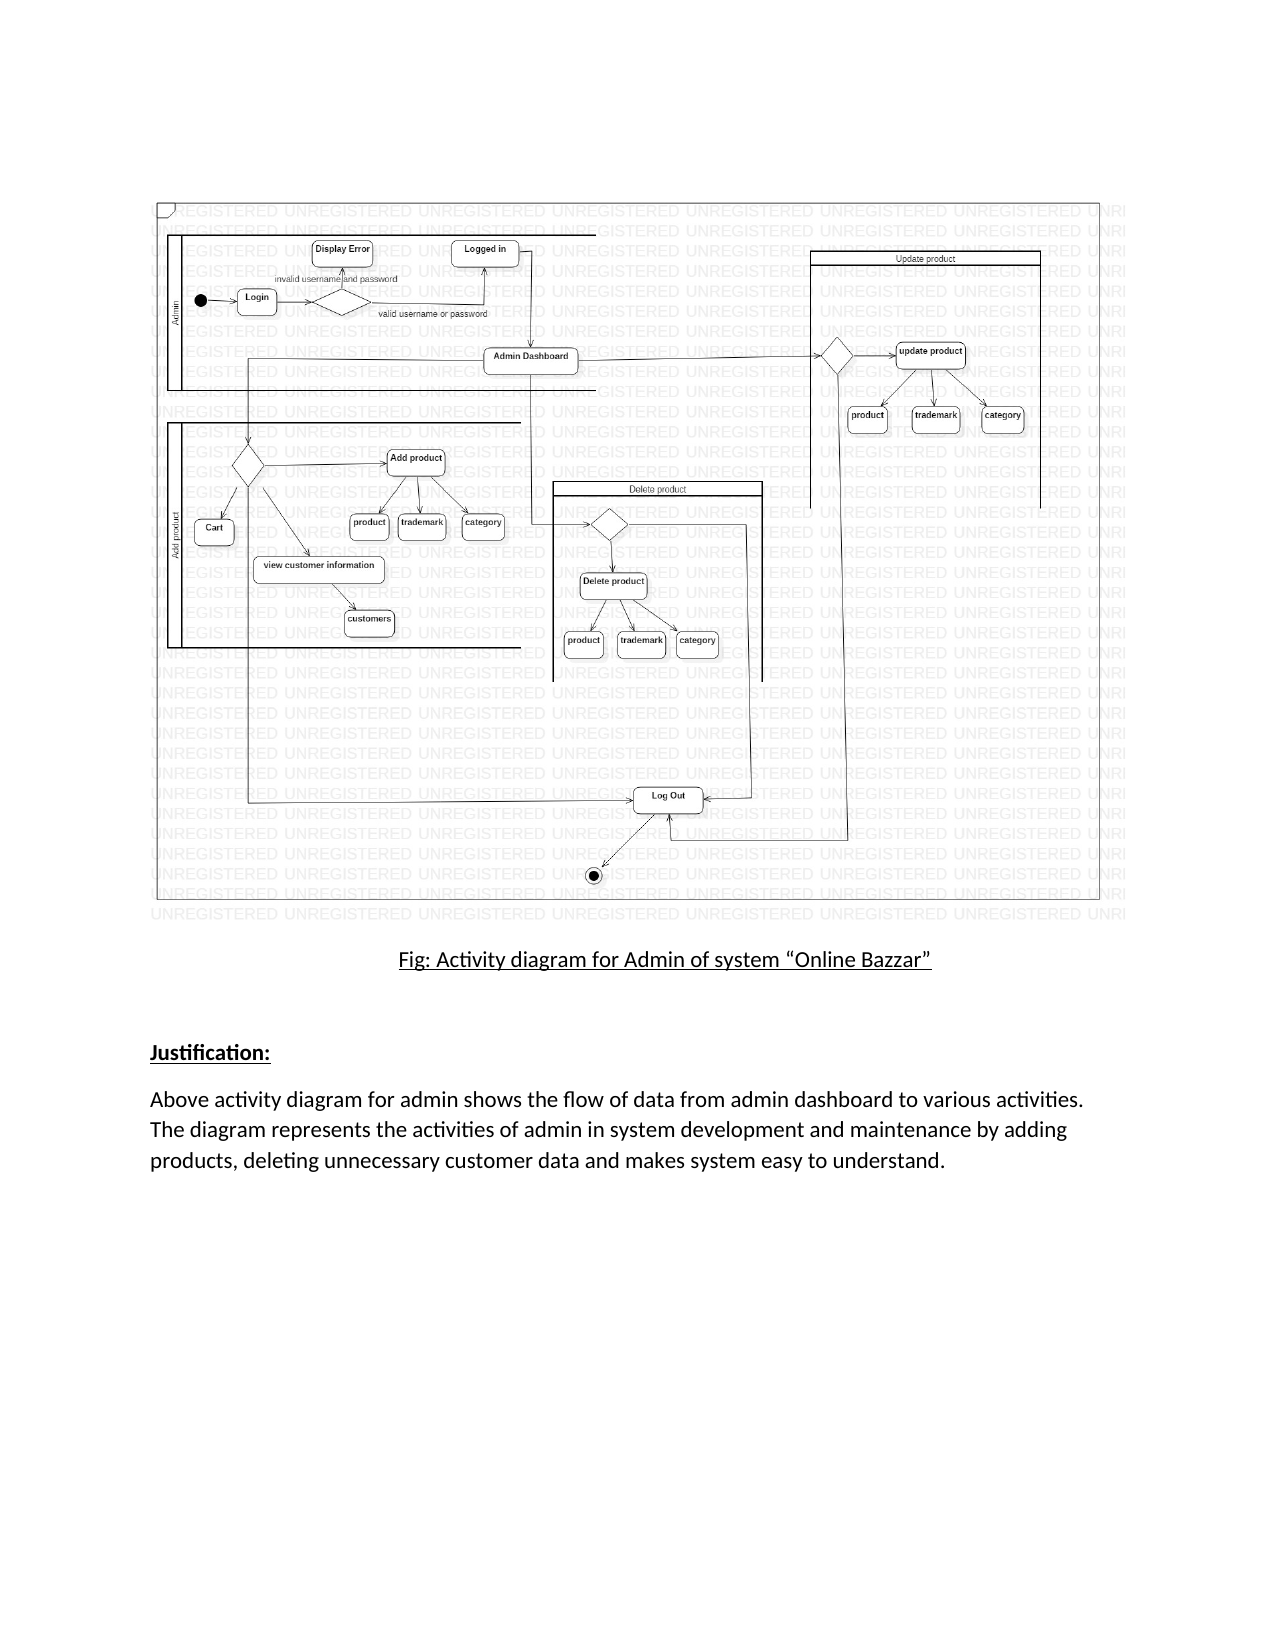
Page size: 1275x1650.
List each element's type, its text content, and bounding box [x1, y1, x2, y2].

text Above activity diagram for admin shows the flow of data from admin dashboard to various activities. The diagram represents the activities of admin in system development and maintenance by adding products, deleting unnecessary customer data and makes system easy to understand. [150, 1085, 1125, 1174]
text Justification: [150, 1038, 1125, 1066]
picture [150, 196, 1125, 926]
text Fig: Activity diagram for Admin of system “Online Bazzar” [150, 945, 1125, 973]
